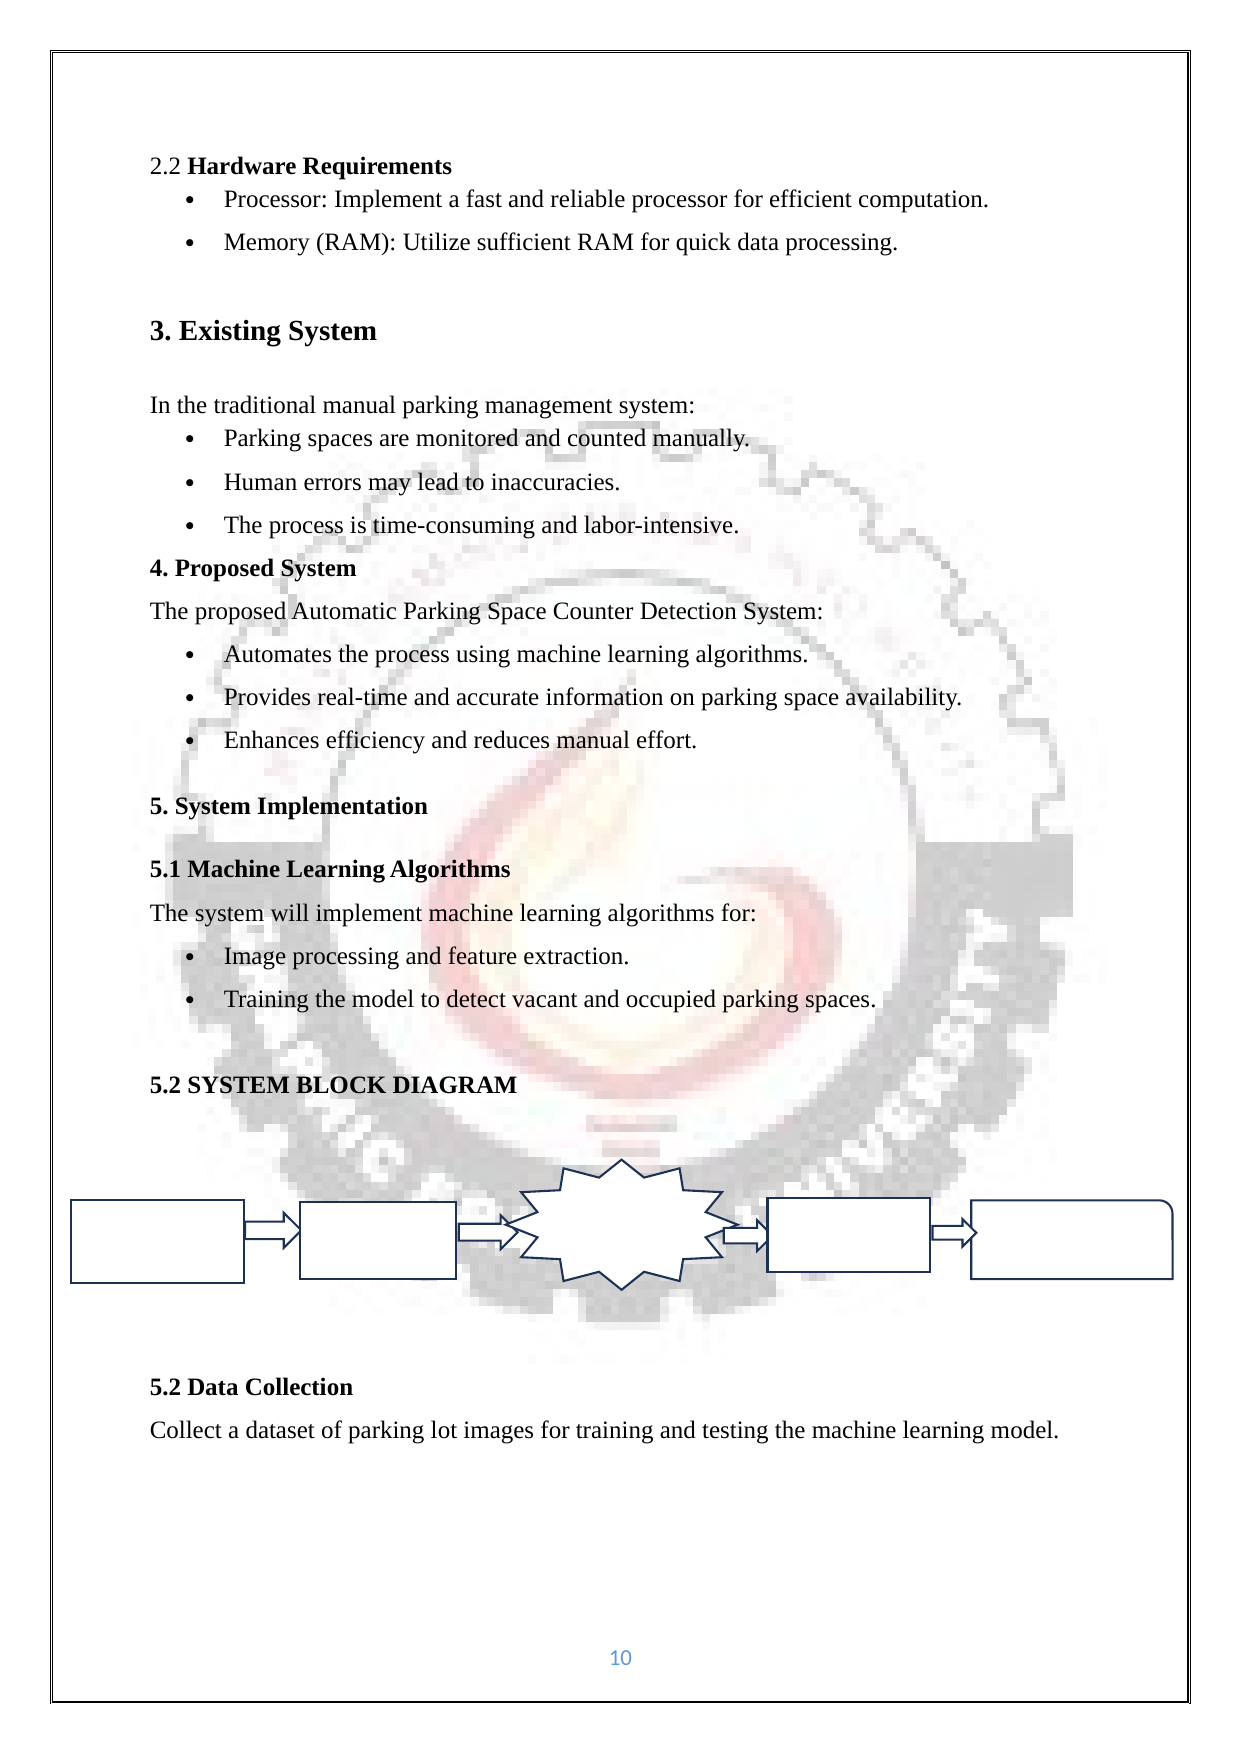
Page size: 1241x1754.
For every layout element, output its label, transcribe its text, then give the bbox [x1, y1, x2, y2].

text 4. Proposed System [149, 553, 1145, 582]
text 5.2 Data Collection [149, 1372, 1145, 1401]
text 5.1 Machine Learning Algorithms [149, 854, 1145, 883]
text 3. Existing System [149, 313, 1145, 347]
picture [132, 1232, 1107, 1364]
text In the traditional manual parking management system: [149, 390, 1145, 419]
list Parking spaces are monitored and counted manually. [186, 423, 1145, 452]
list Processor: Implement a fast and reliable processor for efficient computation. [186, 184, 1145, 213]
text 5.2 SYSTEM BLOCK DIAGRAM [149, 1070, 1145, 1099]
list Human errors may lead to inaccuracies. [186, 467, 1145, 495]
list Image processing and feature extraction. [186, 941, 1145, 969]
list Enhances efficiency and reduces manual effort. [186, 725, 1145, 754]
list Provides real-time and accurate information on parking space availability. [186, 682, 1145, 711]
list Automates the process using machine learning algorithms. [186, 639, 1145, 668]
list Training the model to detect vacant and occupied parking spaces. [186, 984, 1145, 1013]
list The process is time-consuming and labor-intensive. [186, 510, 1145, 538]
text Collect a dataset of parking lot images for training and testing the machine learning model. [149, 1415, 1145, 1444]
text 2.2 Hardware Requirements [149, 151, 1145, 180]
picture [132, 388, 1107, 1226]
text 5. System Implementation [149, 791, 1145, 820]
list Memory (RAM): Utilize sufficient RAM for quick data processing. [186, 227, 1145, 256]
text The proposed Automatic Parking Space Counter Detection System: [149, 596, 1145, 625]
text The system will implement machine learning algorithms for: [149, 898, 1145, 926]
